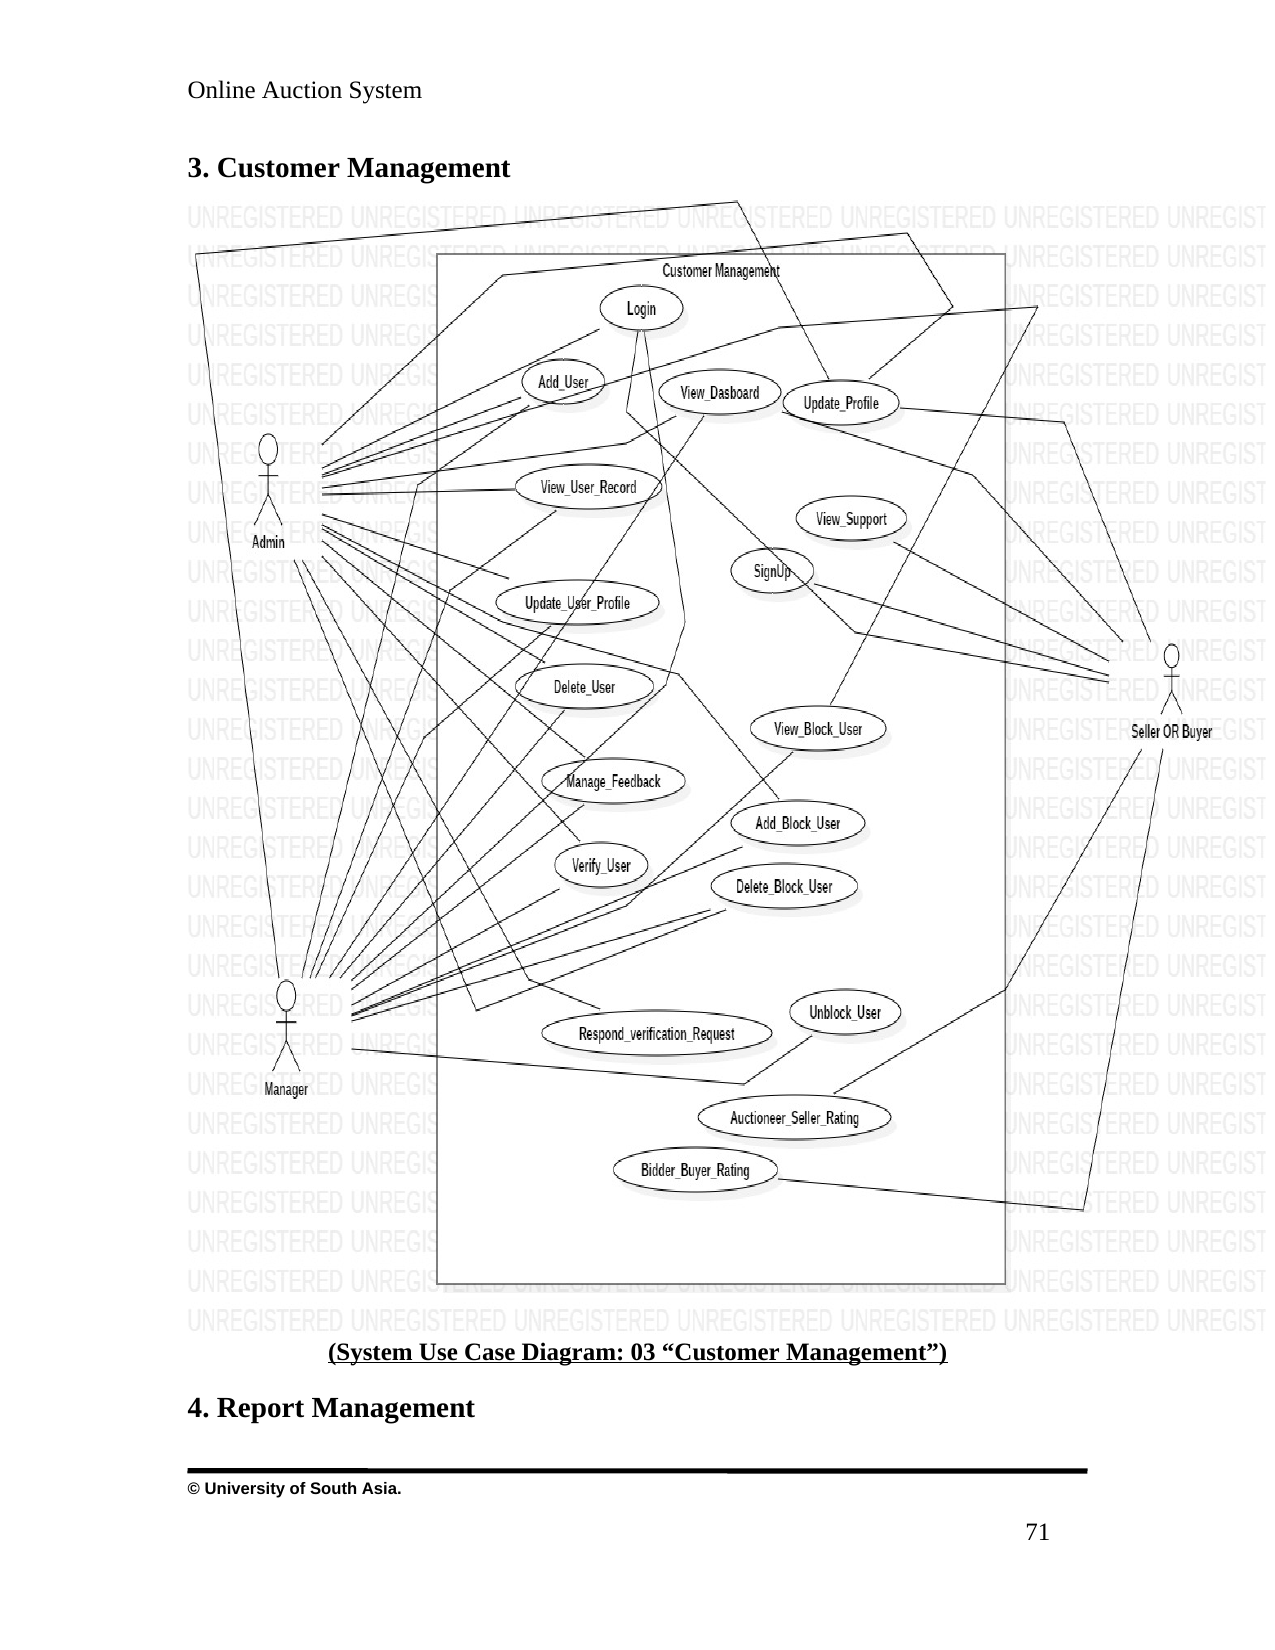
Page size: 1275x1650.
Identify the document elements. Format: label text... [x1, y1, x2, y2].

picture [187, 189, 1266, 1337]
subtitle 3. Customer Management [187, 150, 1087, 183]
text (System Use Case Diagram: 03 “Customer Management”) [187, 1337, 1087, 1365]
subtitle 4. Report Management [187, 1390, 1087, 1424]
